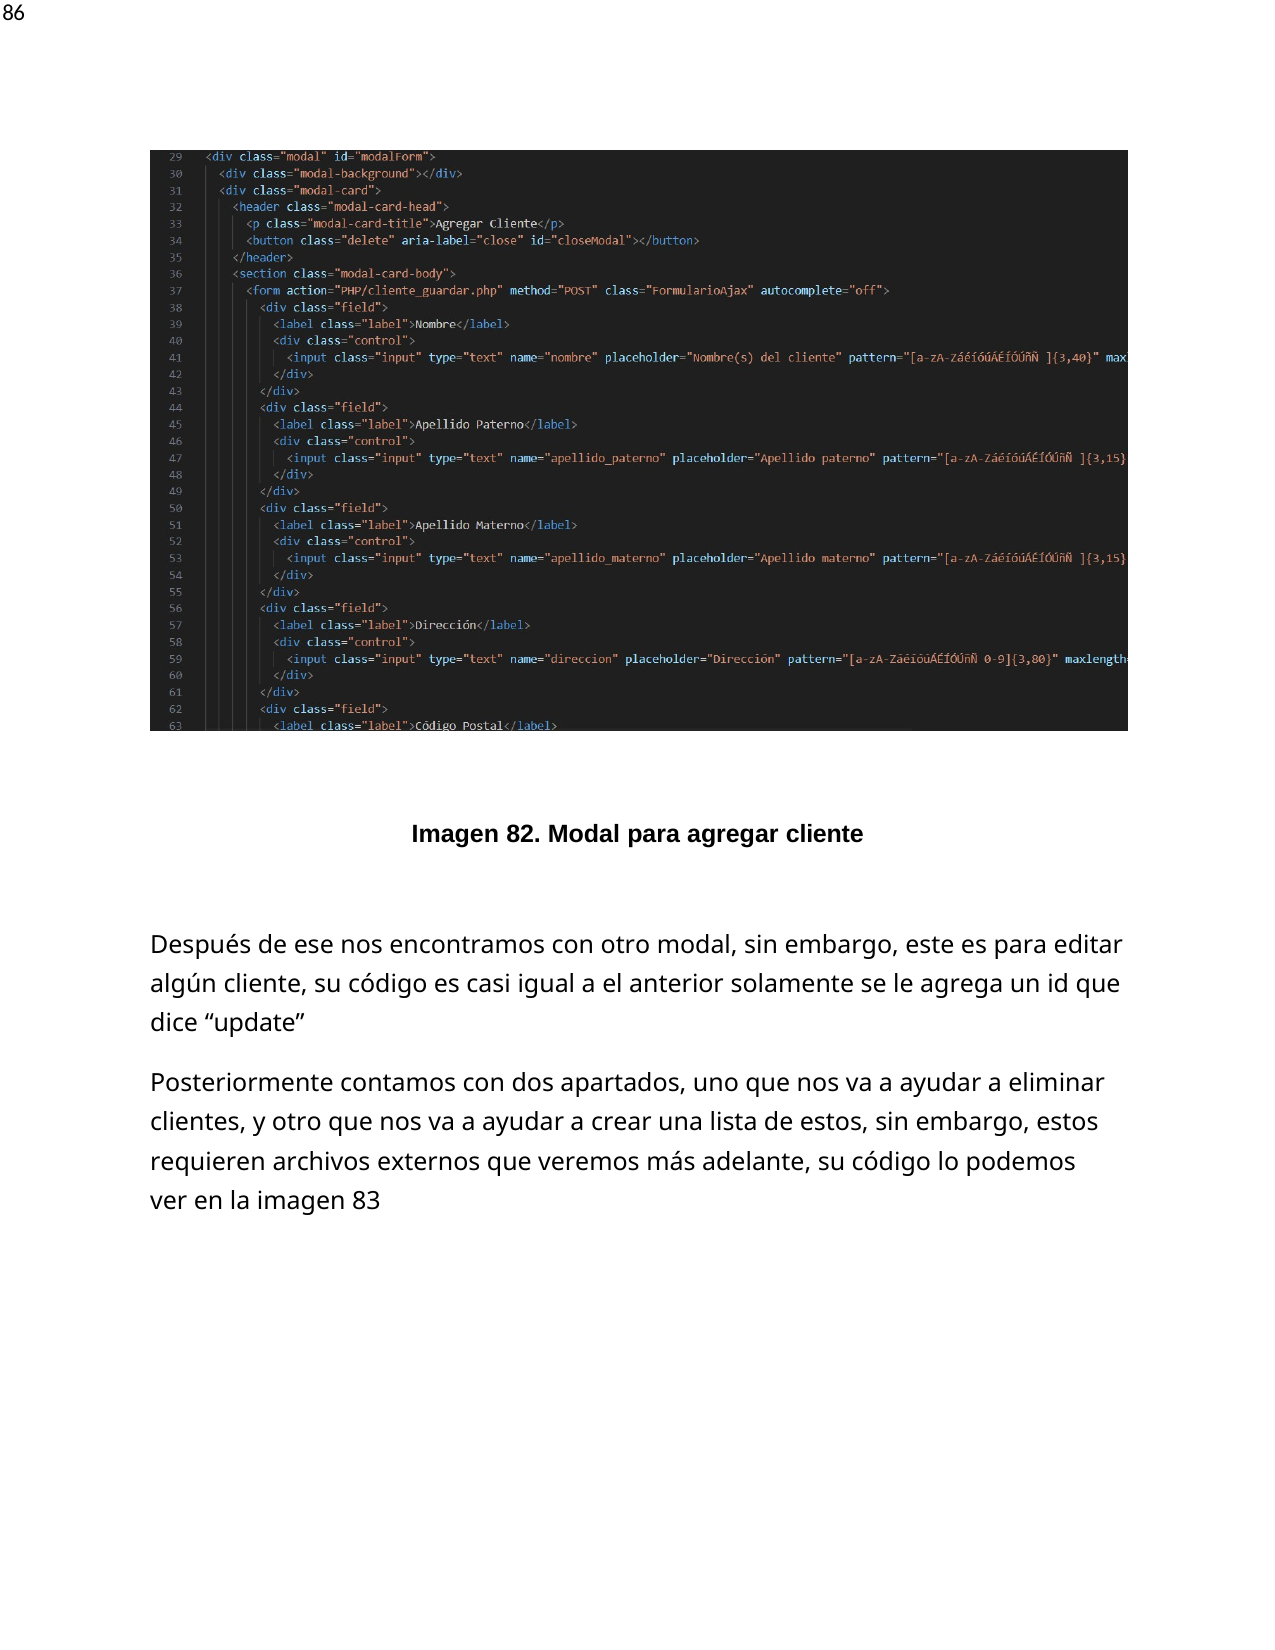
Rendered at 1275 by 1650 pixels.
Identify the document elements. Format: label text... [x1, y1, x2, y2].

subtitle Imagen 82. Modal para agregar cliente [150, 819, 1125, 847]
text Posteriormente contamos con dos apartados, uno que nos va a ayudar a eliminar clientes, y otro que nos va a ayudar a crear una lista de estos, sin embargo, estos requieren archivos externos que veremos más adelante, su código lo podemos ver en la imagen 83 [150, 1065, 1112, 1216]
text Después de ese nos encontramos con otro modal, sin embargo, este es para editar algún cliente, su código es casi igual a el anterior solamente se le agrega un id que dice “update” [150, 927, 1124, 1039]
picture [150, 150, 1128, 731]
